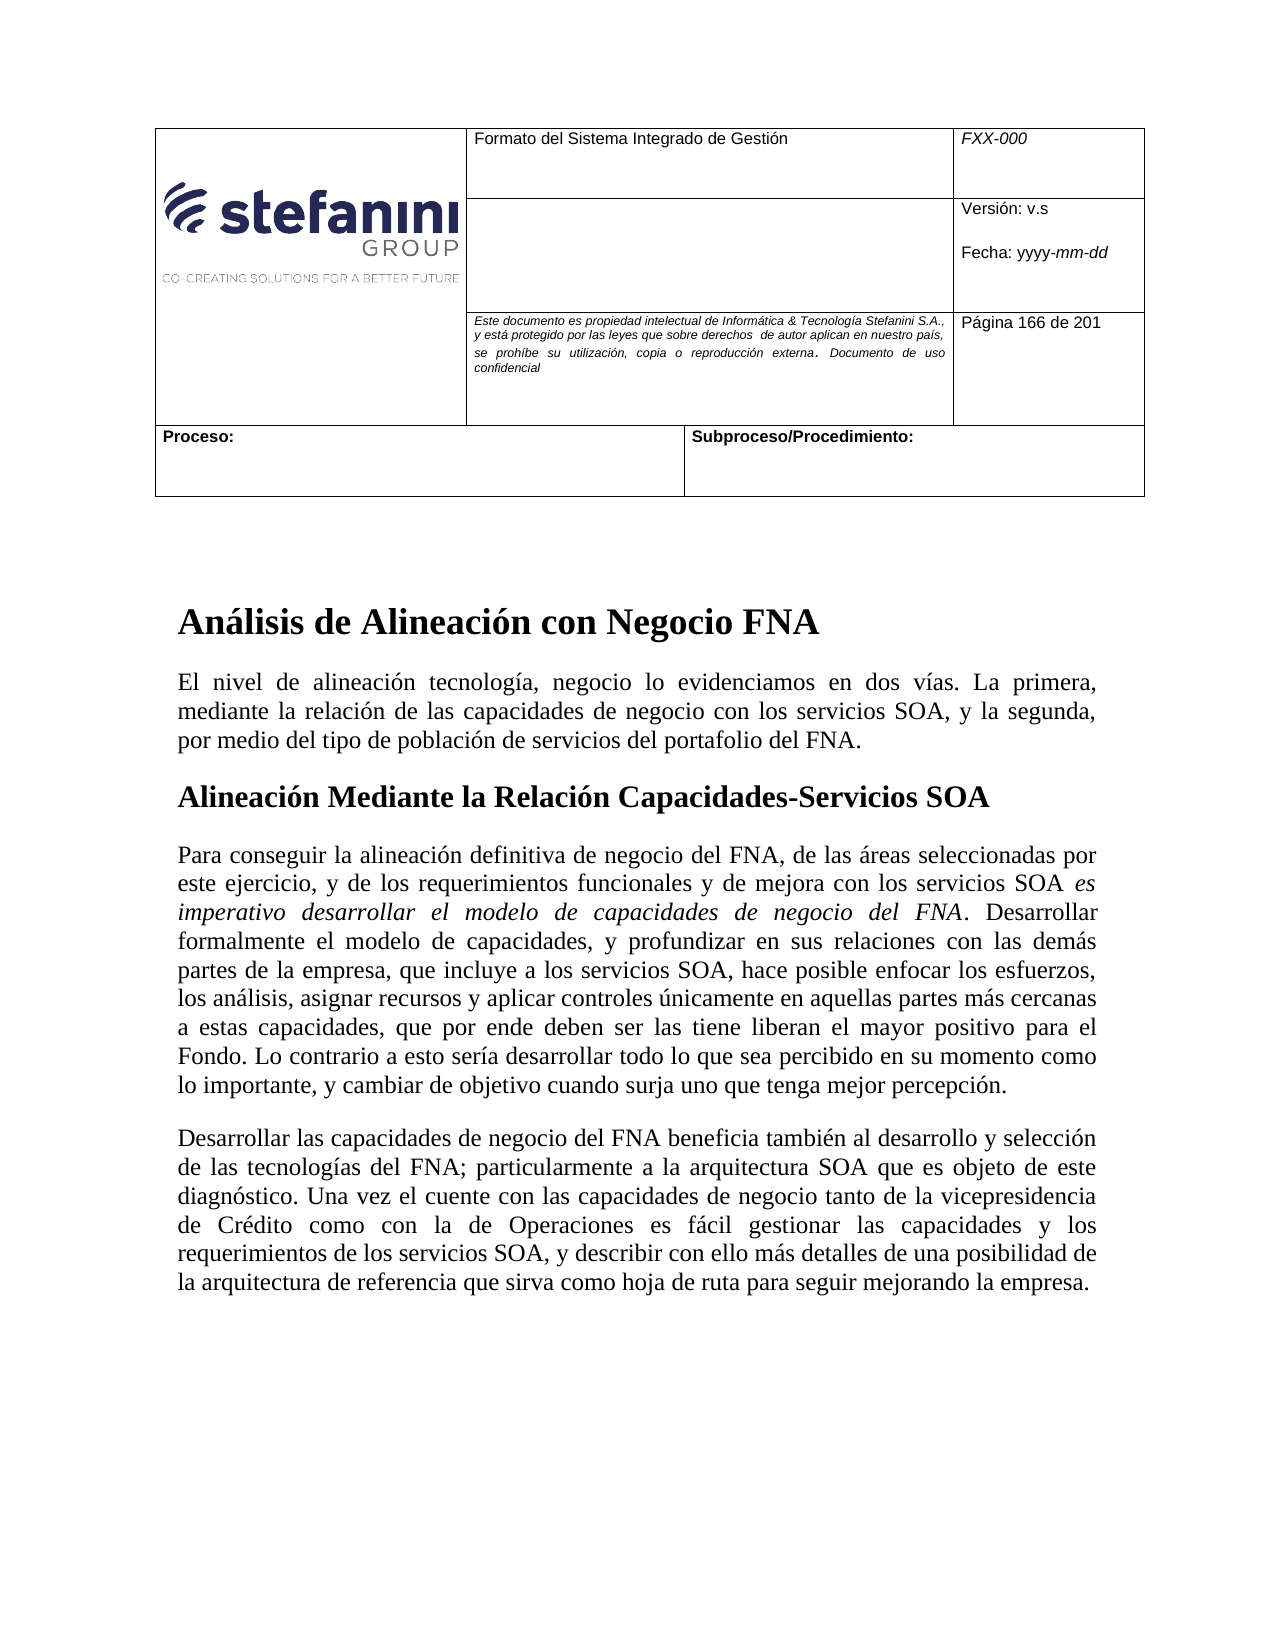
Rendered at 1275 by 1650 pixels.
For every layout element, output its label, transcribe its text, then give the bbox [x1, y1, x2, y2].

text Para conseguir la alineación definitiva de negocio del FNA, de las áreas seleccionadas por este ejercicio, y de los requerimientos funcionales y de mejora con los servicios SOA es imperativo desarrollar el modelo de capacidades de negocio del FNA. Desarrollar formalmente el modelo de capacidades, y profundizar en sus relaciones con las demás partes de la empresa, que incluye a los servicios SOA, hace posible enfocar los esfuerzos, los análisis, asignar recursos y aplicar controles únicamente en aquellas partes más cercanas a estas capacidades, que por ende deben ser las tiene liberan el mayor positivo para el Fondo. Lo contrario a esto sería desarrollar todo lo que sea percibido en su momento como lo importante, y cambiar de objetivo cuando surja uno que tenga mejor percepción. [177, 840, 1098, 1098]
text Desarrollar las capacidades de negocio del FNA beneficia también al desarrollo y selección de las tecnologías del FNA; particularmente a la arquitectura SOA que es objeto de este diagnóstico. Una vez el cuente con las capacidades de negocio tanto de la vicepresidencia de Crédito como con la de Operaciones es fácil gestionar las capacidades y los requerimientos de los servicios SOA, y describir con ello más detalles de una posibilidad de la arquitectura de referencia que sirva como hoja de ruta para seguir mejorando la empresa. [177, 1123, 1098, 1296]
text El nivel de alineación tecnología, negocio lo evidenciamos en dos vías. La primera, mediante la relación de las capacidades de negocio con los servicios SOA, y la segunda, por medio del tipo de población de servicios del portafolio del FNA. [177, 667, 1098, 754]
subtitle Análisis de Alineación con Negocio FNA [177, 599, 1098, 642]
picture [162, 182, 460, 286]
subtitle Alineación Mediante la Relación Capacidades-Servicios SOA [177, 779, 1098, 815]
